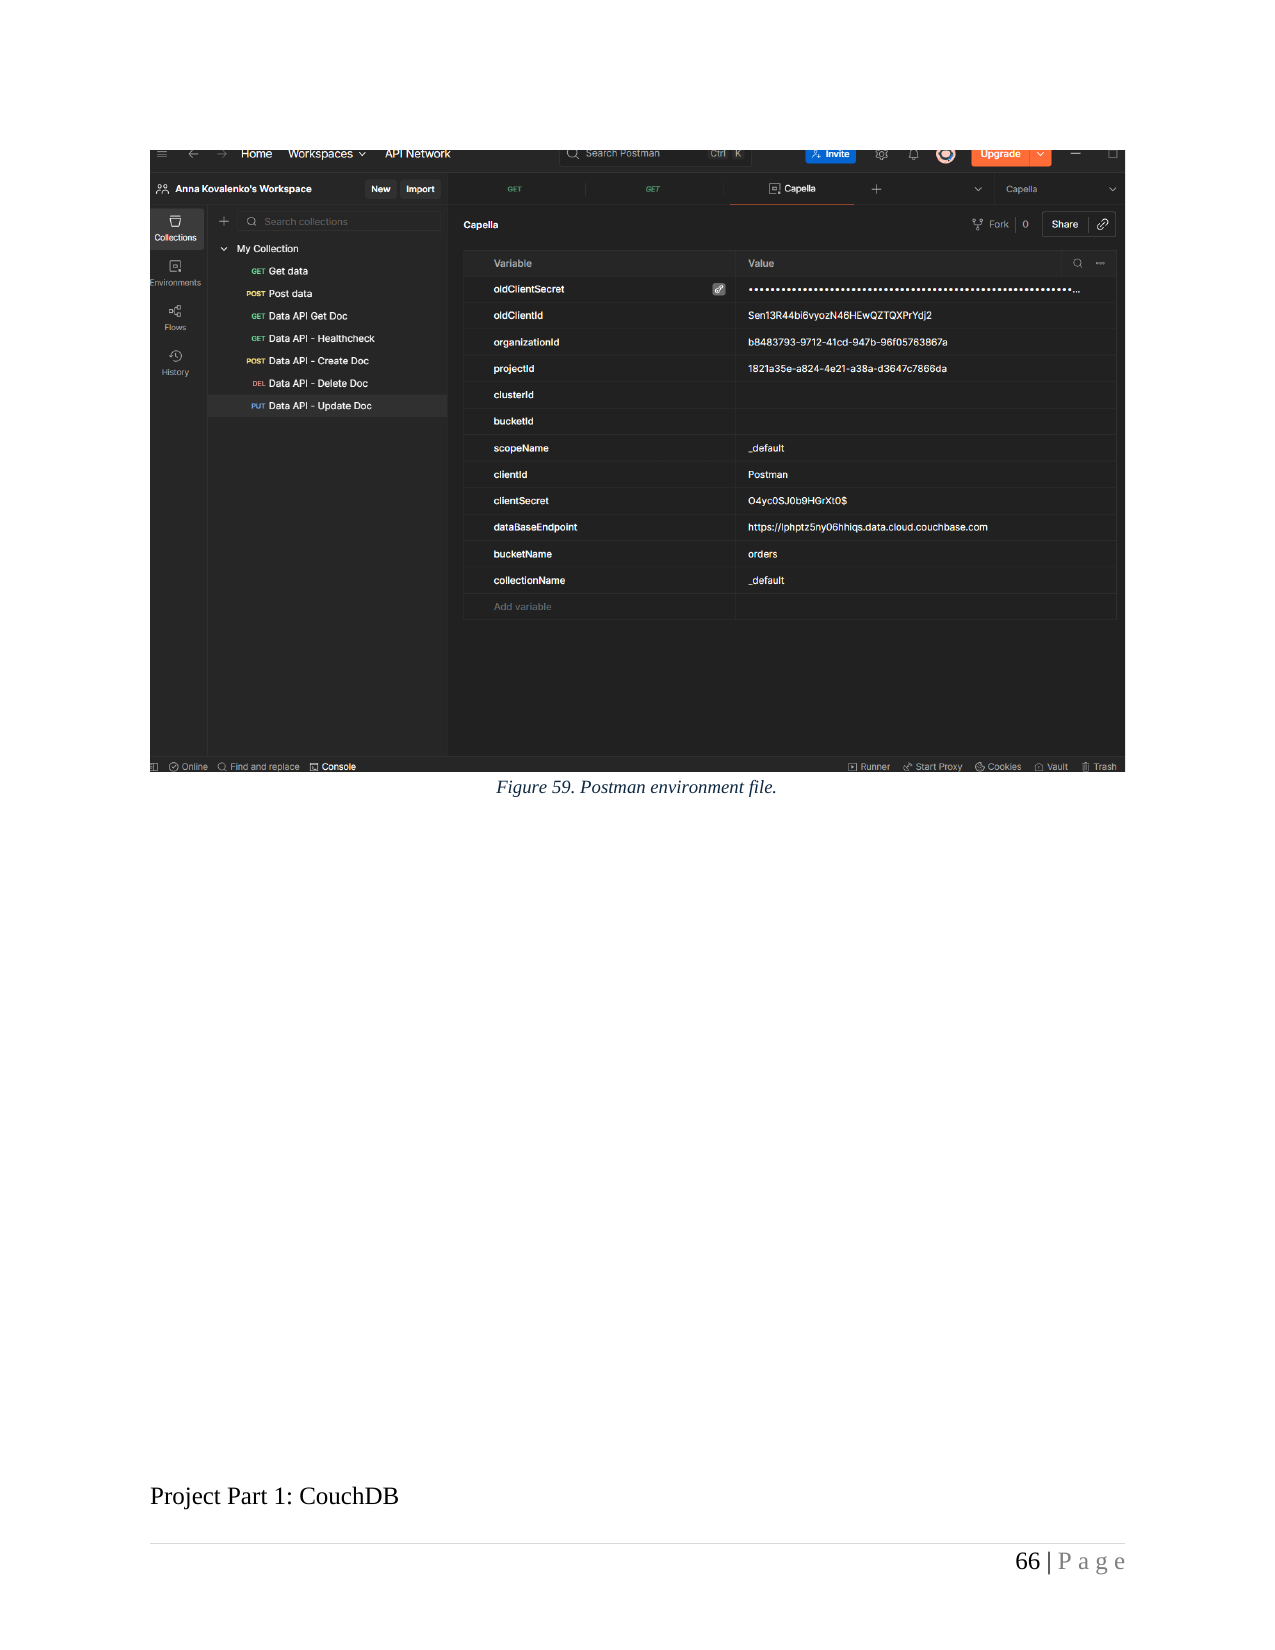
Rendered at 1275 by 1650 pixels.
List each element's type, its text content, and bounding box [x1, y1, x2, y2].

picture [150, 150, 1125, 772]
